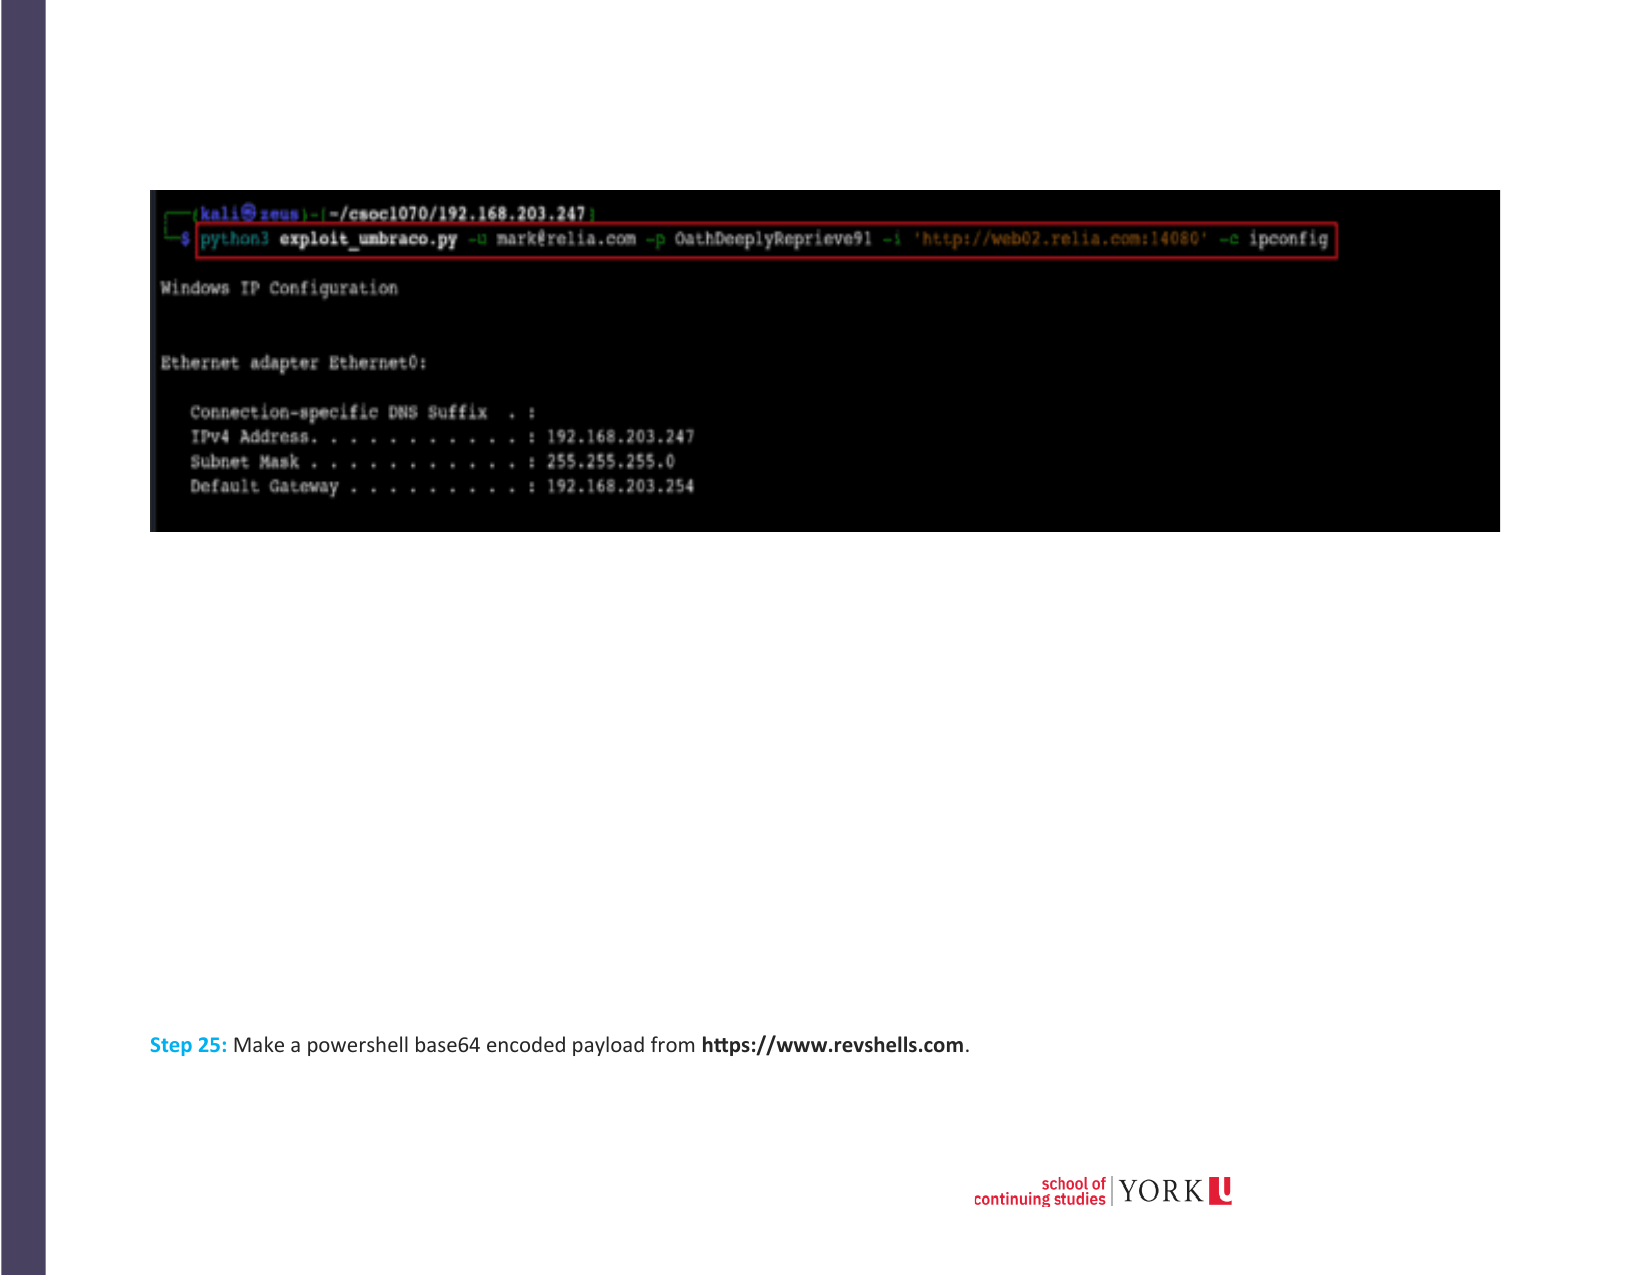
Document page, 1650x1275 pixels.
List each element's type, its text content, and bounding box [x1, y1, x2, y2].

text Step 25: Make a powershell base64 encoded payload from https://www.revshells.com. [150, 1030, 1500, 1058]
picture [150, 190, 1500, 532]
